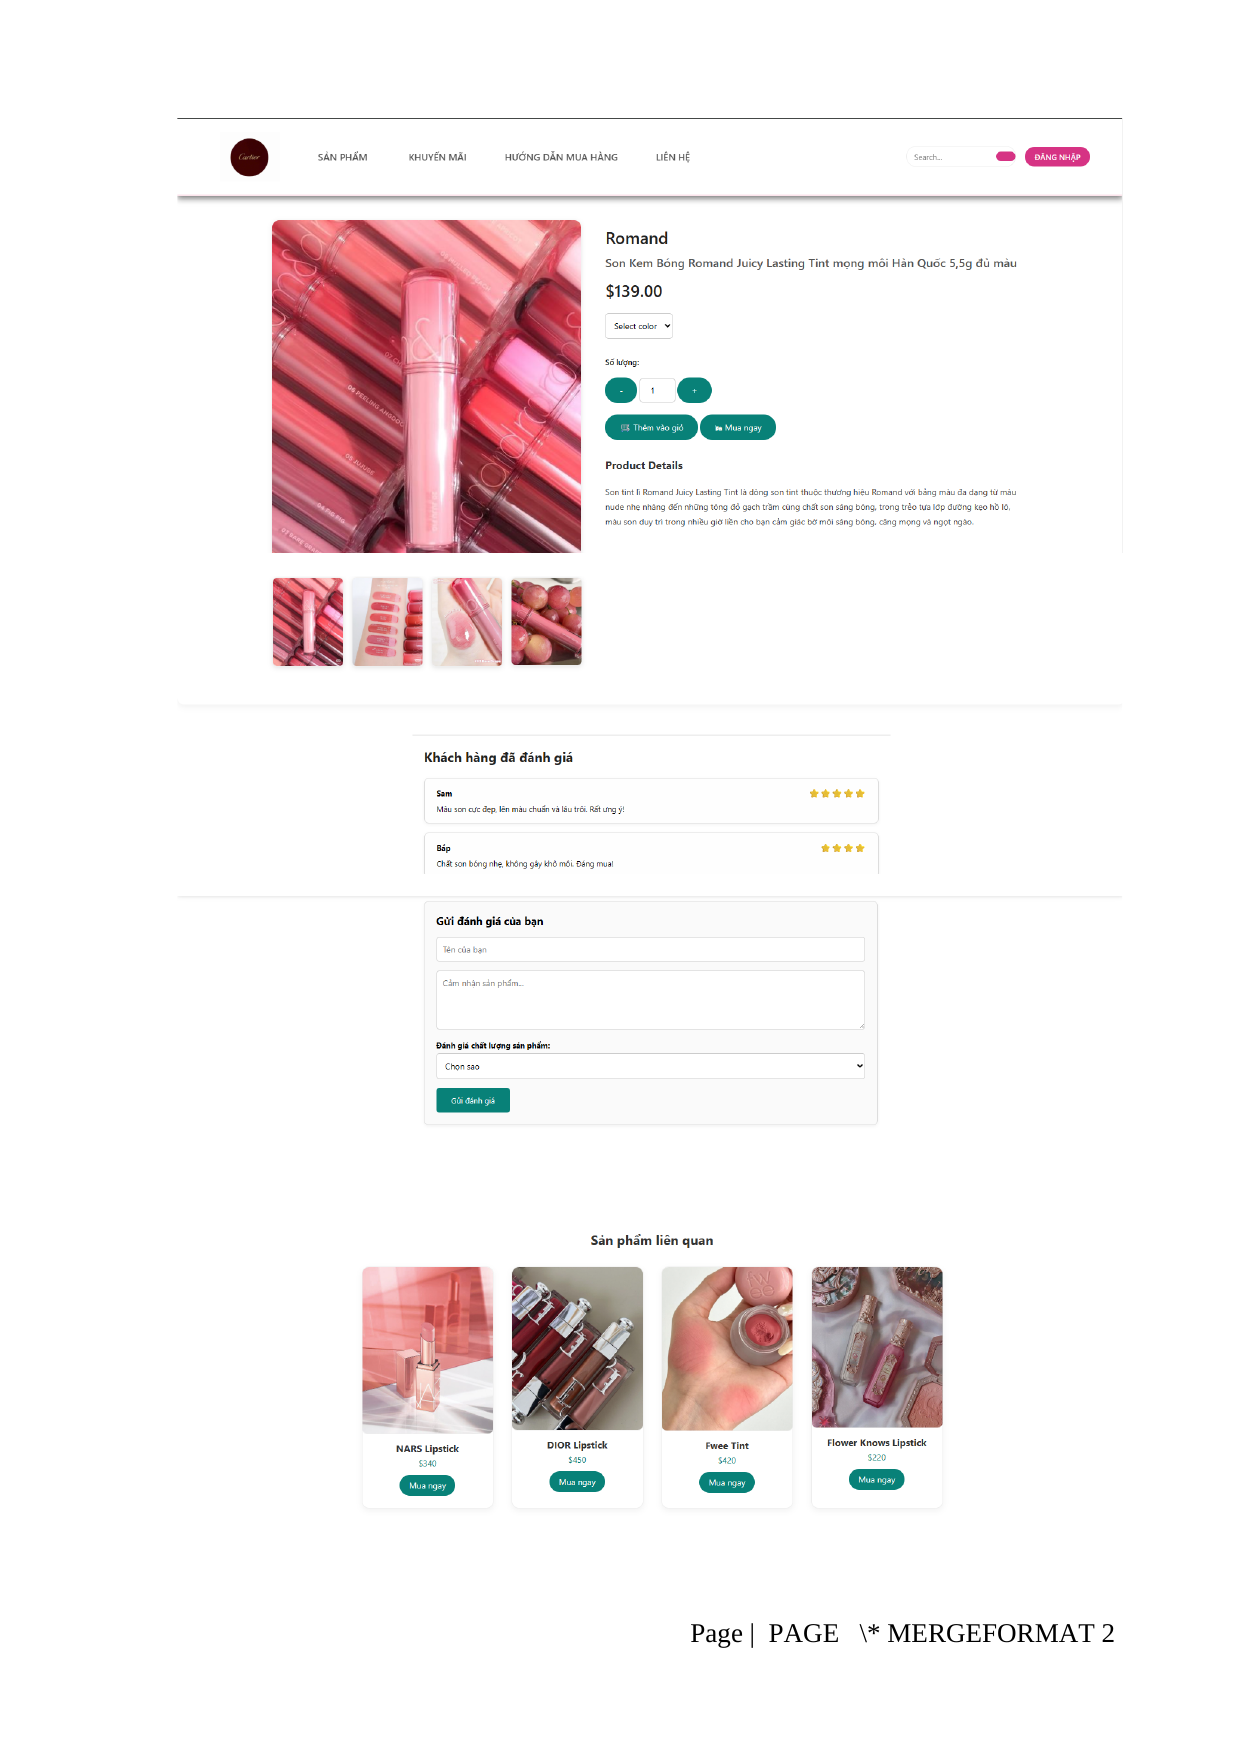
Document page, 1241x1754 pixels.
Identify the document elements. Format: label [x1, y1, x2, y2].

picture [177, 118, 1123, 553]
picture [177, 576, 1123, 874]
picture [177, 896, 1123, 1174]
picture [177, 1196, 1123, 1528]
